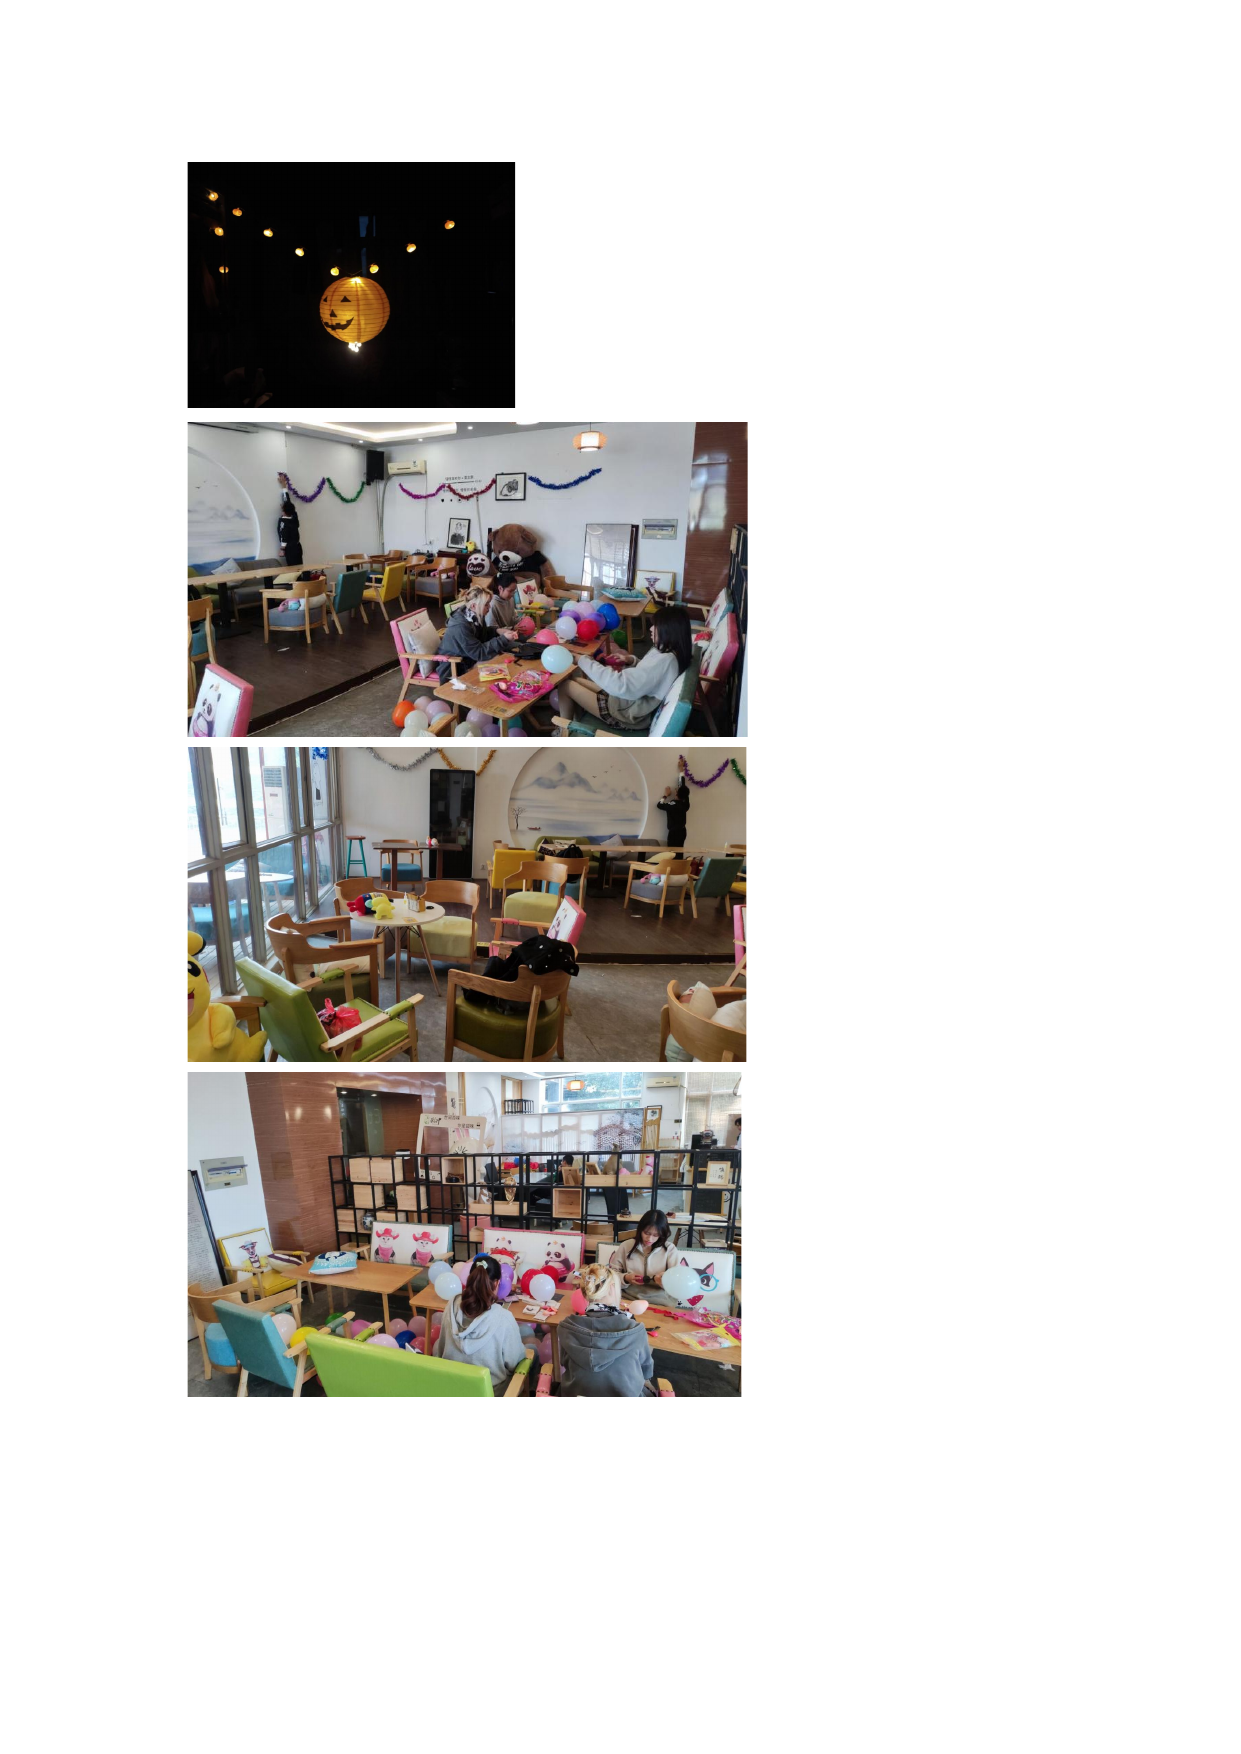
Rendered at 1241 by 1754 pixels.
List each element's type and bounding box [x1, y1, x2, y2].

picture [187, 747, 747, 1062]
picture [187, 422, 748, 737]
picture [187, 1072, 742, 1397]
picture [187, 162, 516, 408]
